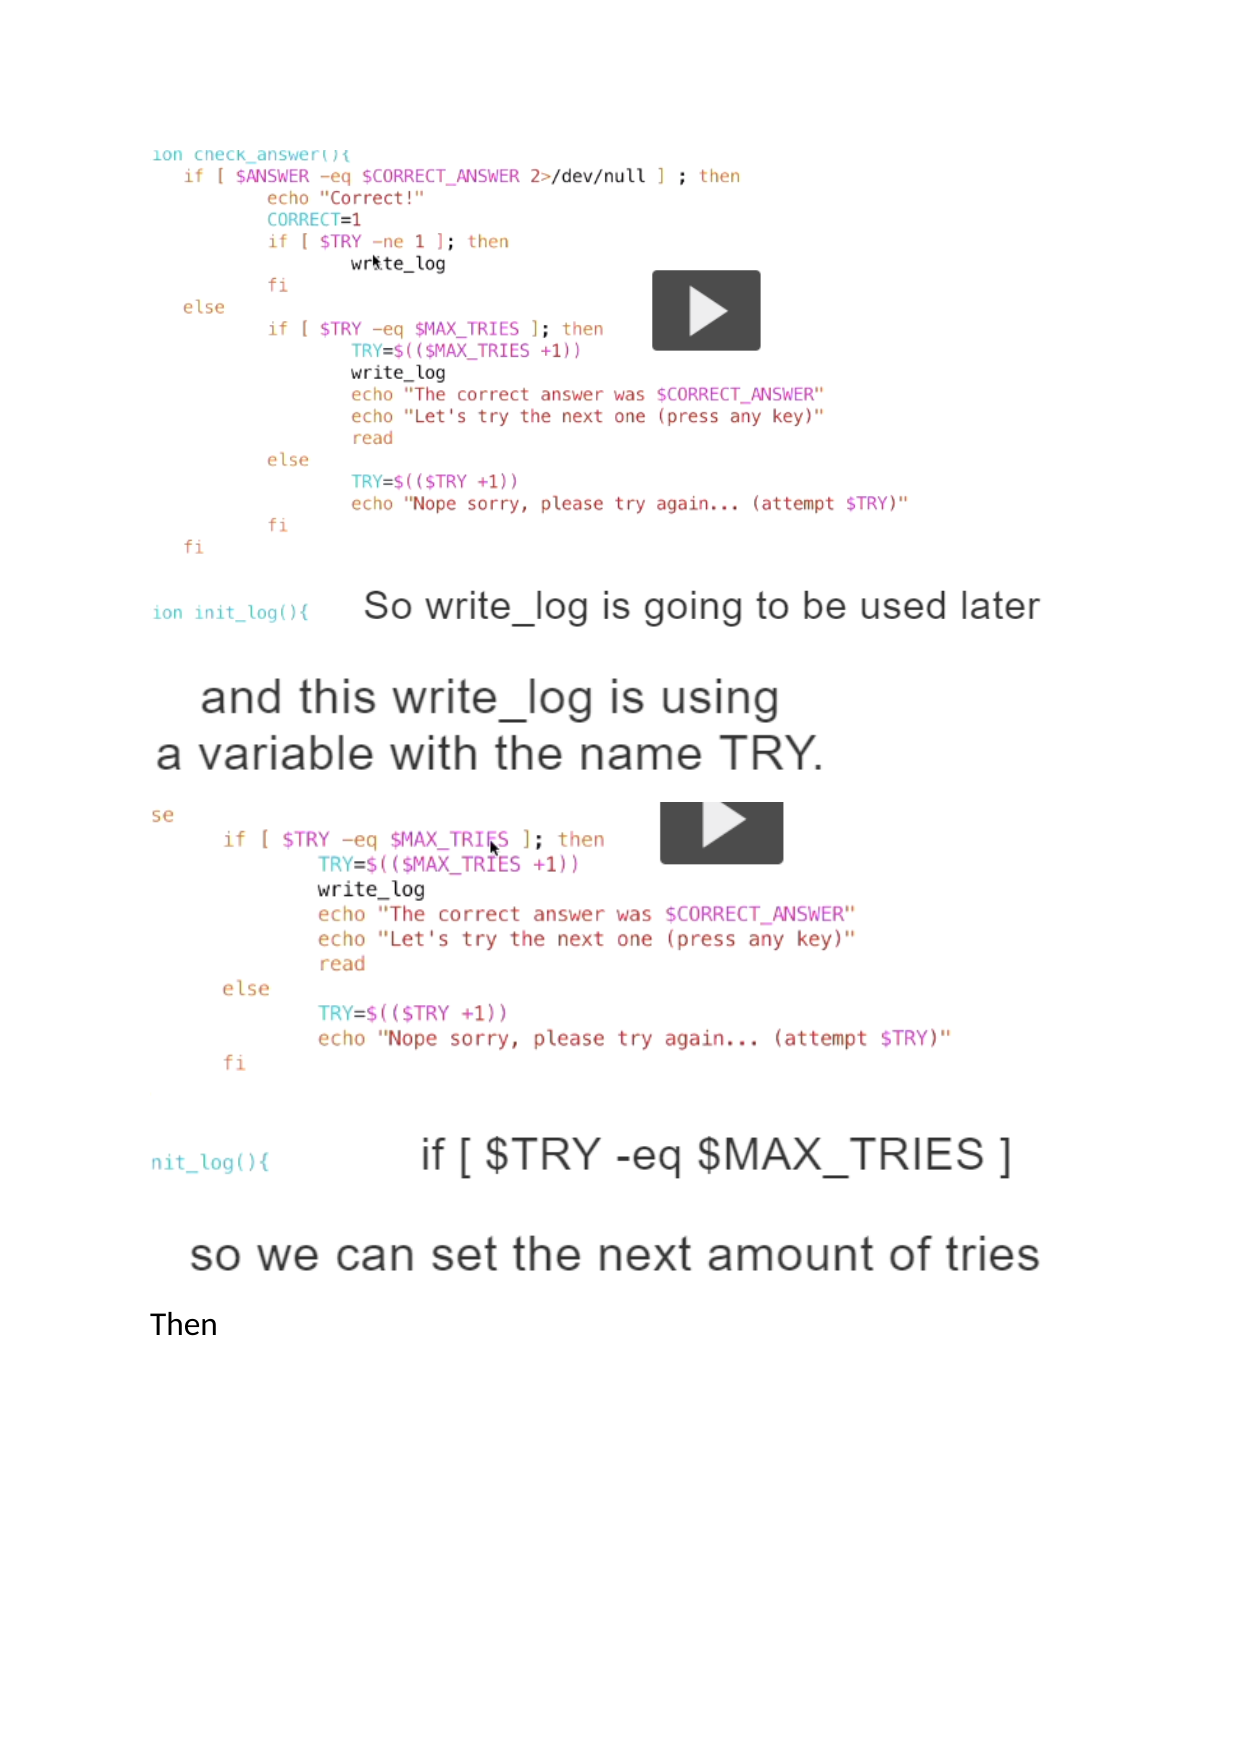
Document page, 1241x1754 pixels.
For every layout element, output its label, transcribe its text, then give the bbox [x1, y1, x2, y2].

picture [150, 660, 860, 784]
picture [150, 802, 1091, 1180]
picture [150, 150, 1091, 642]
text Then [150, 1303, 1090, 1344]
picture [150, 1198, 1080, 1285]
